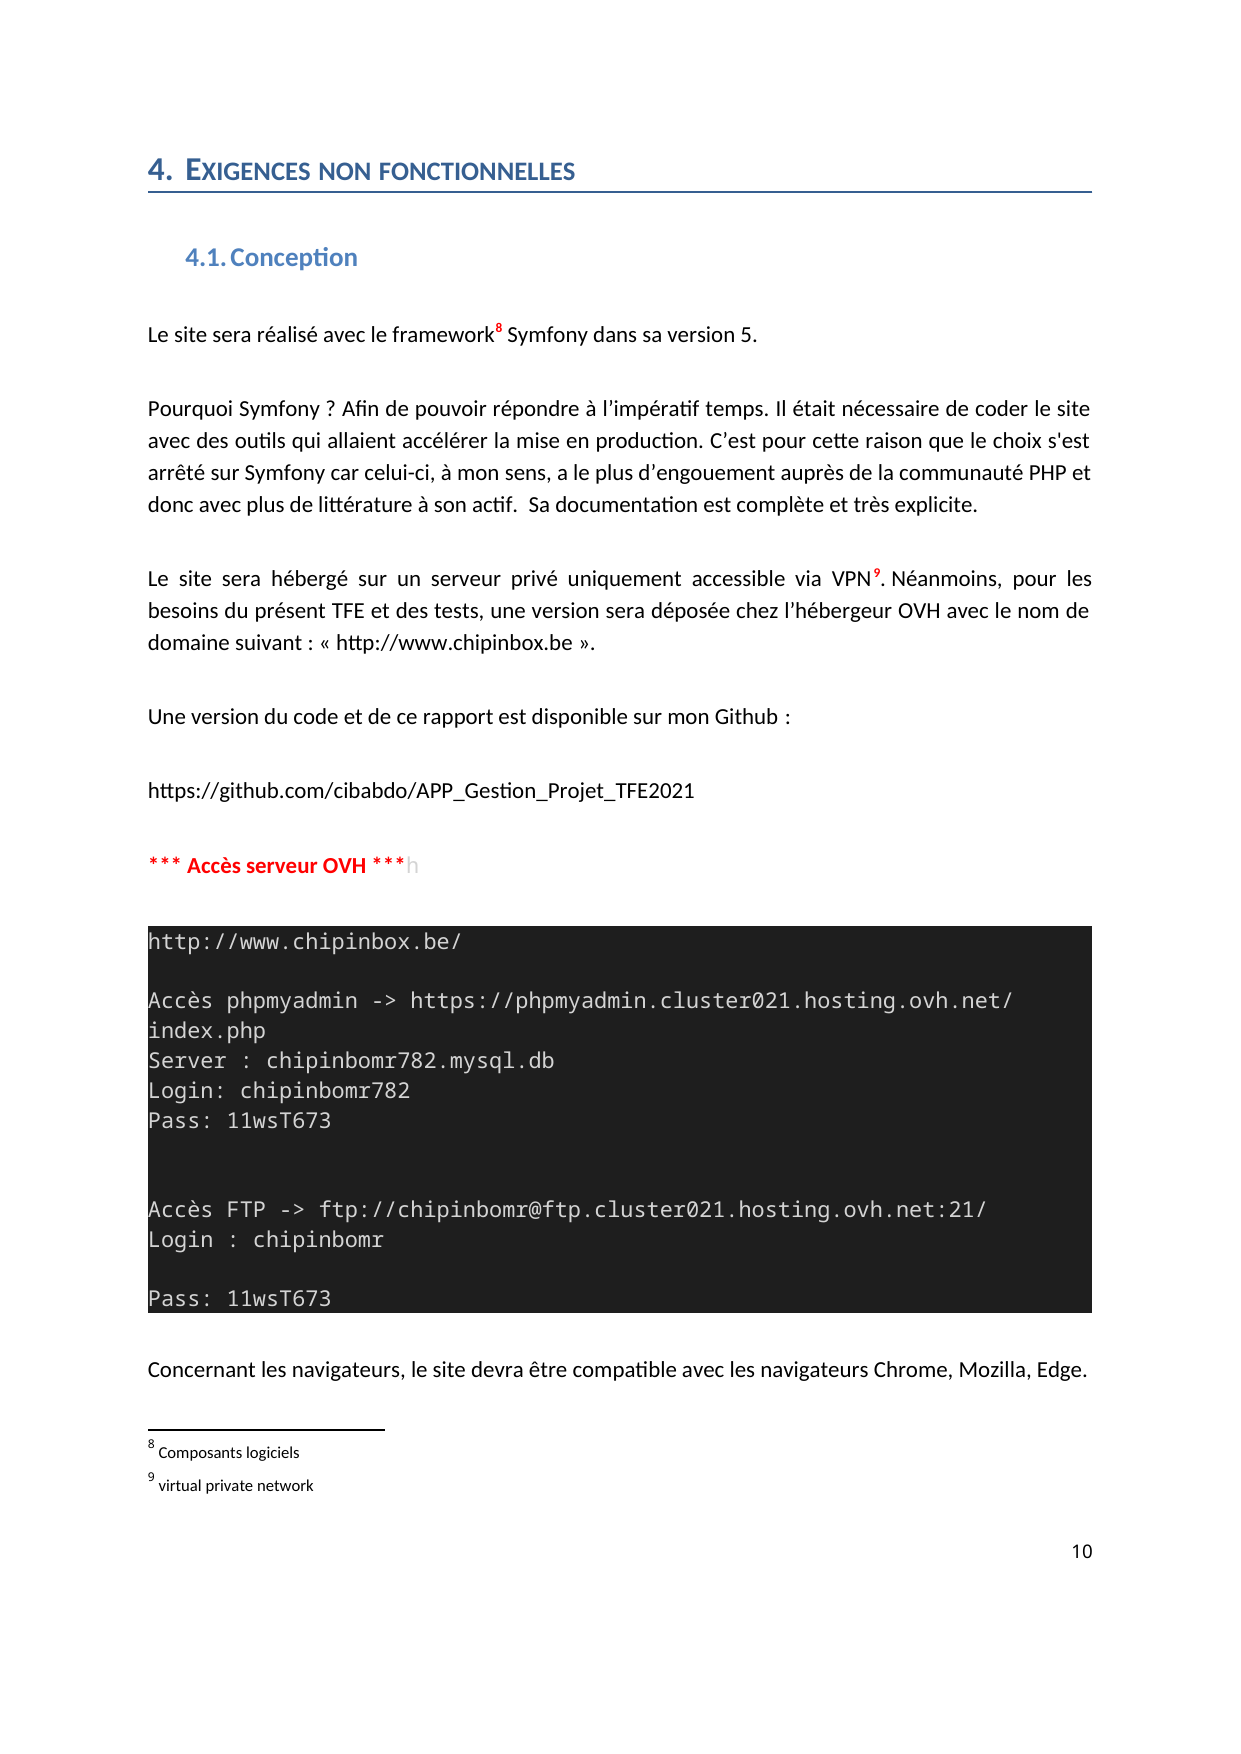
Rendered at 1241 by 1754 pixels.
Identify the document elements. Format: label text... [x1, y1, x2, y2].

text Accès FTP -> ftp://chipinbomr@ftp.cluster021.hosting.ovh.net:21/ [148, 1194, 1092, 1224]
subtitle Exigences non fonctionnelles [148, 148, 1092, 191]
text https://github.com/cibabdo/APP_Gestion_Projet_TFE2021 [148, 776, 1092, 804]
text Accès phpmyadmin -> https://phpmyadmin.cluster021.hosting.ovh.net/index.php [148, 986, 1092, 1045]
text Une version du code et de ce rapport est disponible sur mon Github : [148, 702, 1092, 730]
subtitle Conception [185, 240, 1092, 273]
text Pourquoi Symfony ? Afin de pouvoir répondre à l’impératif temps. Il était nécessaire de coder le site avec des outils qui allaient accélérer la mise en production. C’est pour cette raison que le choix s'est arrêté sur Symfony car celui-ci, à mon sens, a le plus d’engouement auprès de la communauté PHP et donc avec plus de littérature à son actif. Sa documentation est complète et très explicite. [148, 394, 1092, 518]
text Concernant les navigateurs, le site devra être compatible avec les navigateurs Chrome, Mozilla, Edge. [148, 1355, 1092, 1383]
text Pass: 11wsT673 [148, 1105, 1092, 1134]
text Le site sera réalisé avec le framework Symfony dans sa version 5. [148, 320, 1092, 348]
text *** Accès serveur OVH ***h [148, 850, 1092, 880]
text Server : chipinbomr782.mysql.db [148, 1045, 1092, 1075]
text http://www.chipinbox.be/ [148, 926, 1092, 956]
text Pass: 11wsT673 [148, 1283, 1092, 1313]
text Le site sera hébergé sur un serveur privé uniquement accessible via VPN. Néanmoins, pour les besoins du présent TFE et des tests, une version sera déposée chez l’hébergeur OVH avec le nom de domaine suivant : « http://www.chipinbox.be ». [148, 564, 1092, 657]
text Login : chipinbomr [148, 1224, 1092, 1254]
text Login: chipinbomr782 [148, 1075, 1092, 1105]
